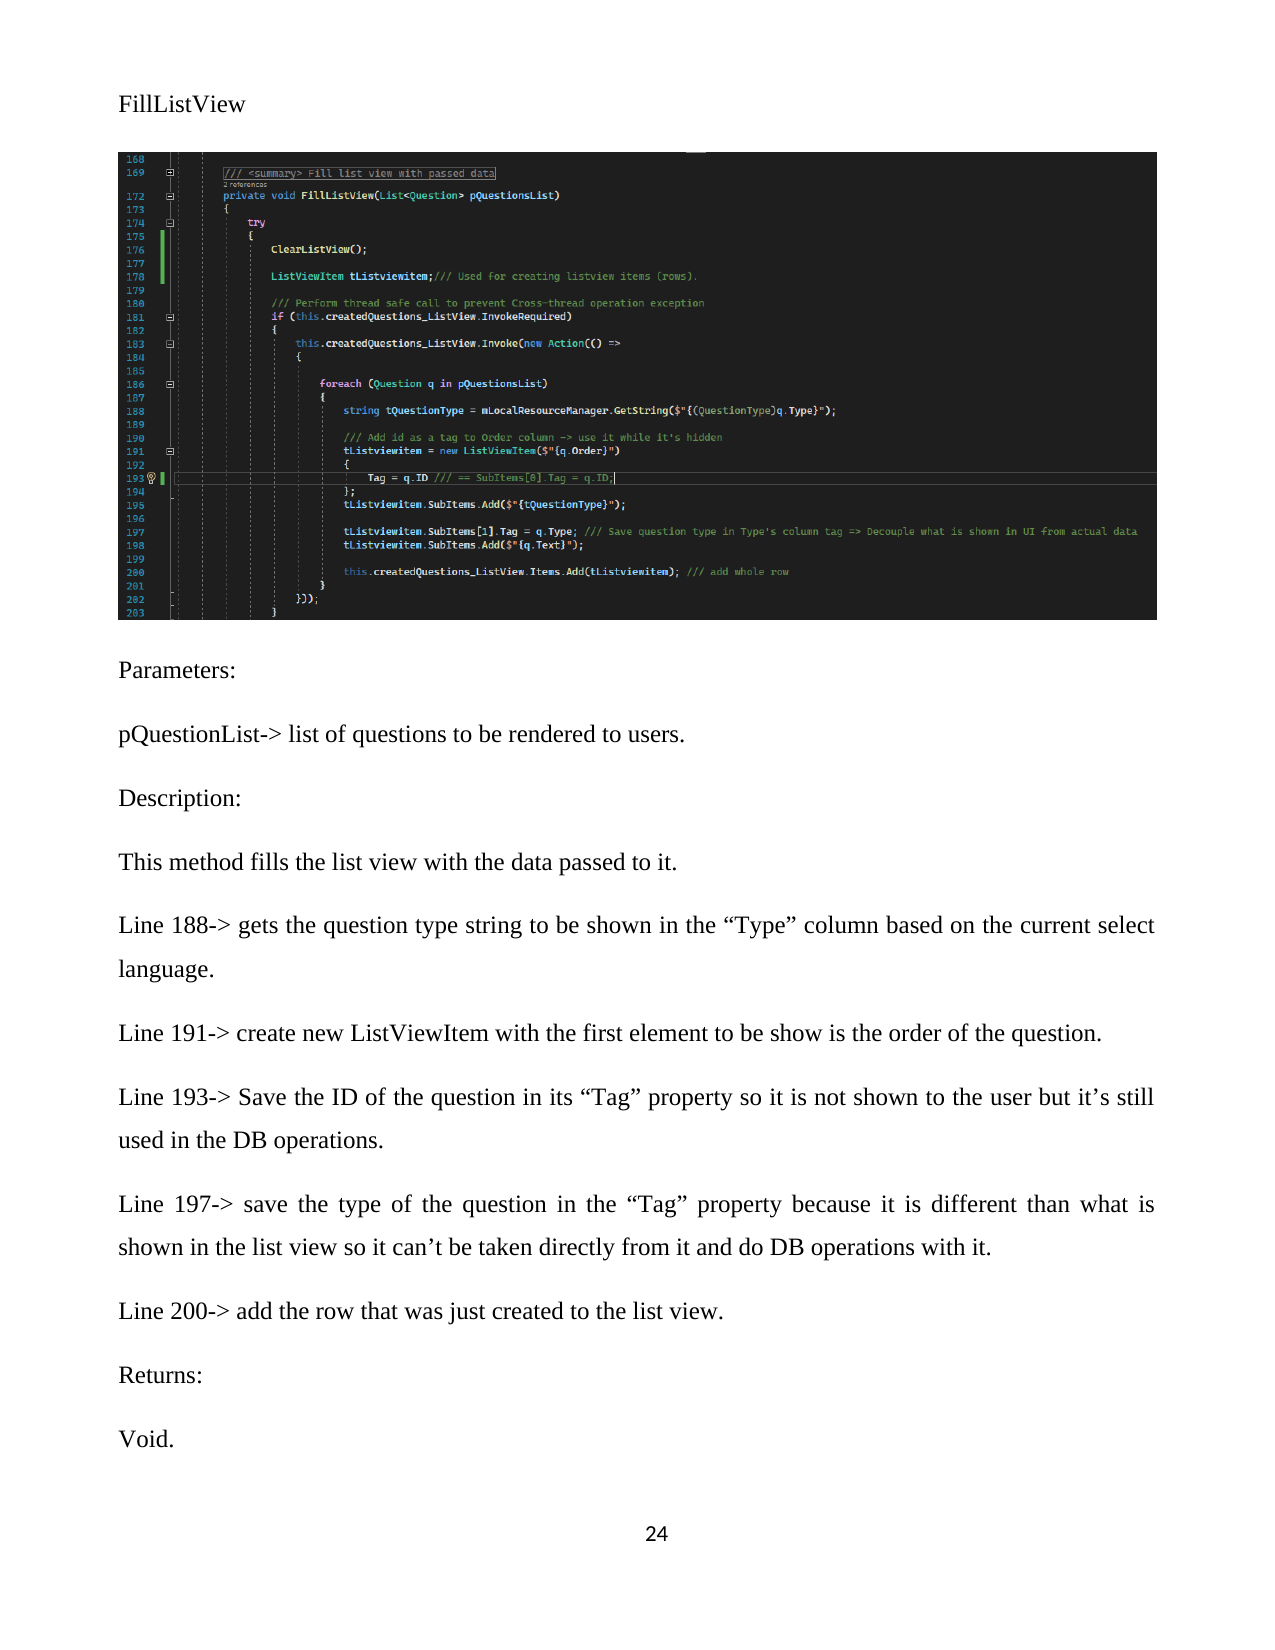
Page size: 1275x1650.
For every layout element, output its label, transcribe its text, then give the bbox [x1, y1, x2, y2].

text Line 191-> create new ListViewItem with the first element to be show is the order of the question. [118, 1018, 1157, 1046]
text Parameters: [118, 655, 1157, 683]
text Returns: [118, 1360, 1157, 1388]
text Line 197-> save the type of the question in the “Tag” property because it is different than what is shown in the list view so it can’t be taken directly from it and do DB operations with it. [118, 1189, 1157, 1261]
text Line 193-> Save the ID of the question in its “Tag” property so it is not shown to the user but it’s still used in the DB operations. [118, 1082, 1157, 1153]
text Line 200-> add the row that was just created to the list view. [118, 1296, 1157, 1324]
text pQuestionList-> list of questions to be rendered to users. [118, 719, 1157, 747]
text Void. [118, 1424, 1157, 1452]
picture [118, 152, 1157, 620]
text Description: [118, 783, 1157, 811]
text FillListView [118, 89, 1157, 117]
text Line 188-> gets the question type string to be shown in the “Type” column based on the current select language. [118, 911, 1157, 982]
text This method fills the list view with the data passed to it. [118, 847, 1157, 875]
